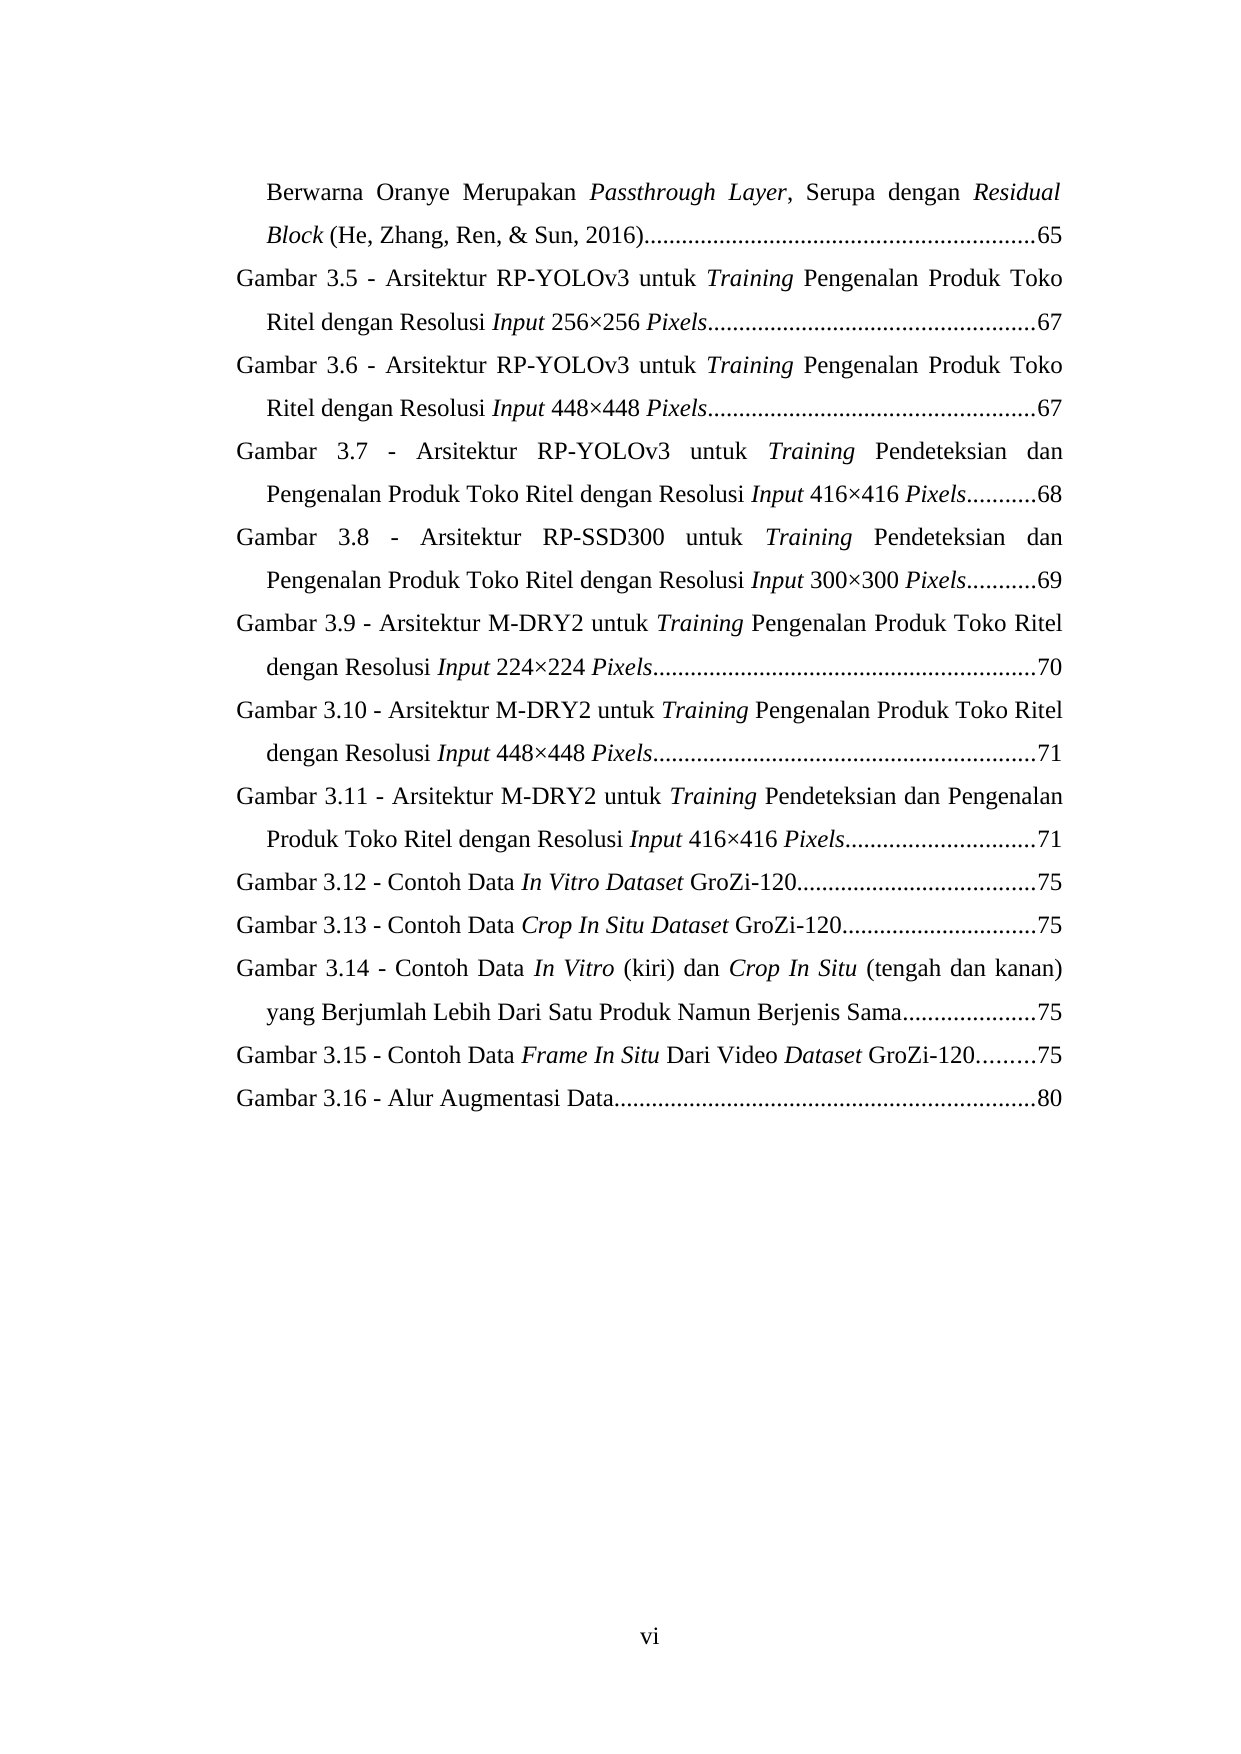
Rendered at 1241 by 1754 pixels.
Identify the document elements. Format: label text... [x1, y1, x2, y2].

text Gambar 3.9 - Arsitektur M-DRY2 untuk Training Pengenalan Produk Toko Ritel dengan Resolusi Input 224×224 Pixels 70 [236, 608, 1063, 680]
text Gambar 3.14 - Contoh Data In Vitro (kiri) dan Crop In Situ (tengah dan kanan) yang Berjumlah Lebih Dari Satu Produk Namun Berjenis Sama 75 [236, 953, 1063, 1025]
text Gambar 3.7 - Arsitektur RP-YOLOv3 untuk Training Pendeteksian dan Pengenalan Produk Toko Ritel dengan Resolusi Input 416×416 Pixels 68 [236, 436, 1063, 508]
text Gambar 3.8 - Arsitektur RP-SSD300 untuk Training Pendeteksian dan Pengenalan Produk Toko Ritel dengan Resolusi Input 300×300 Pixels 69 [236, 522, 1063, 594]
text Gambar 3.15 - Contoh Data Frame In Situ Dari Video Dataset GroZi-120 75 [236, 1040, 1063, 1068]
text Gambar 3.6 - Arsitektur RP-YOLOv3 untuk Training Pengenalan Produk Toko Ritel dengan Resolusi Input 448×448 Pixels 67 [236, 350, 1063, 422]
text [236, 177, 1063, 249]
text Gambar 3.5 - Arsitektur RP-YOLOv3 untuk Training Pengenalan Produk Toko Ritel dengan Resolusi Input 256×256 Pixels 67 [236, 263, 1063, 335]
text Gambar 3.12 - Contoh Data In Vitro Dataset GroZi-120 75 [236, 867, 1063, 896]
text Gambar 3.10 - Arsitektur M-DRY2 untuk Training Pengenalan Produk Toko Ritel dengan Resolusi Input 448×448 Pixels 71 [236, 695, 1063, 767]
text Gambar 3.16 - Alur Augmentasi Data 80 [236, 1083, 1063, 1112]
text Gambar 3.11 - Arsitektur M-DRY2 untuk Training Pendeteksian dan Pengenalan Produk Toko Ritel dengan Resolusi Input 416×416 Pixels 71 [236, 781, 1063, 853]
text Gambar 3.13 - Contoh Data Crop In Situ Dataset GroZi-120 75 [236, 910, 1063, 939]
